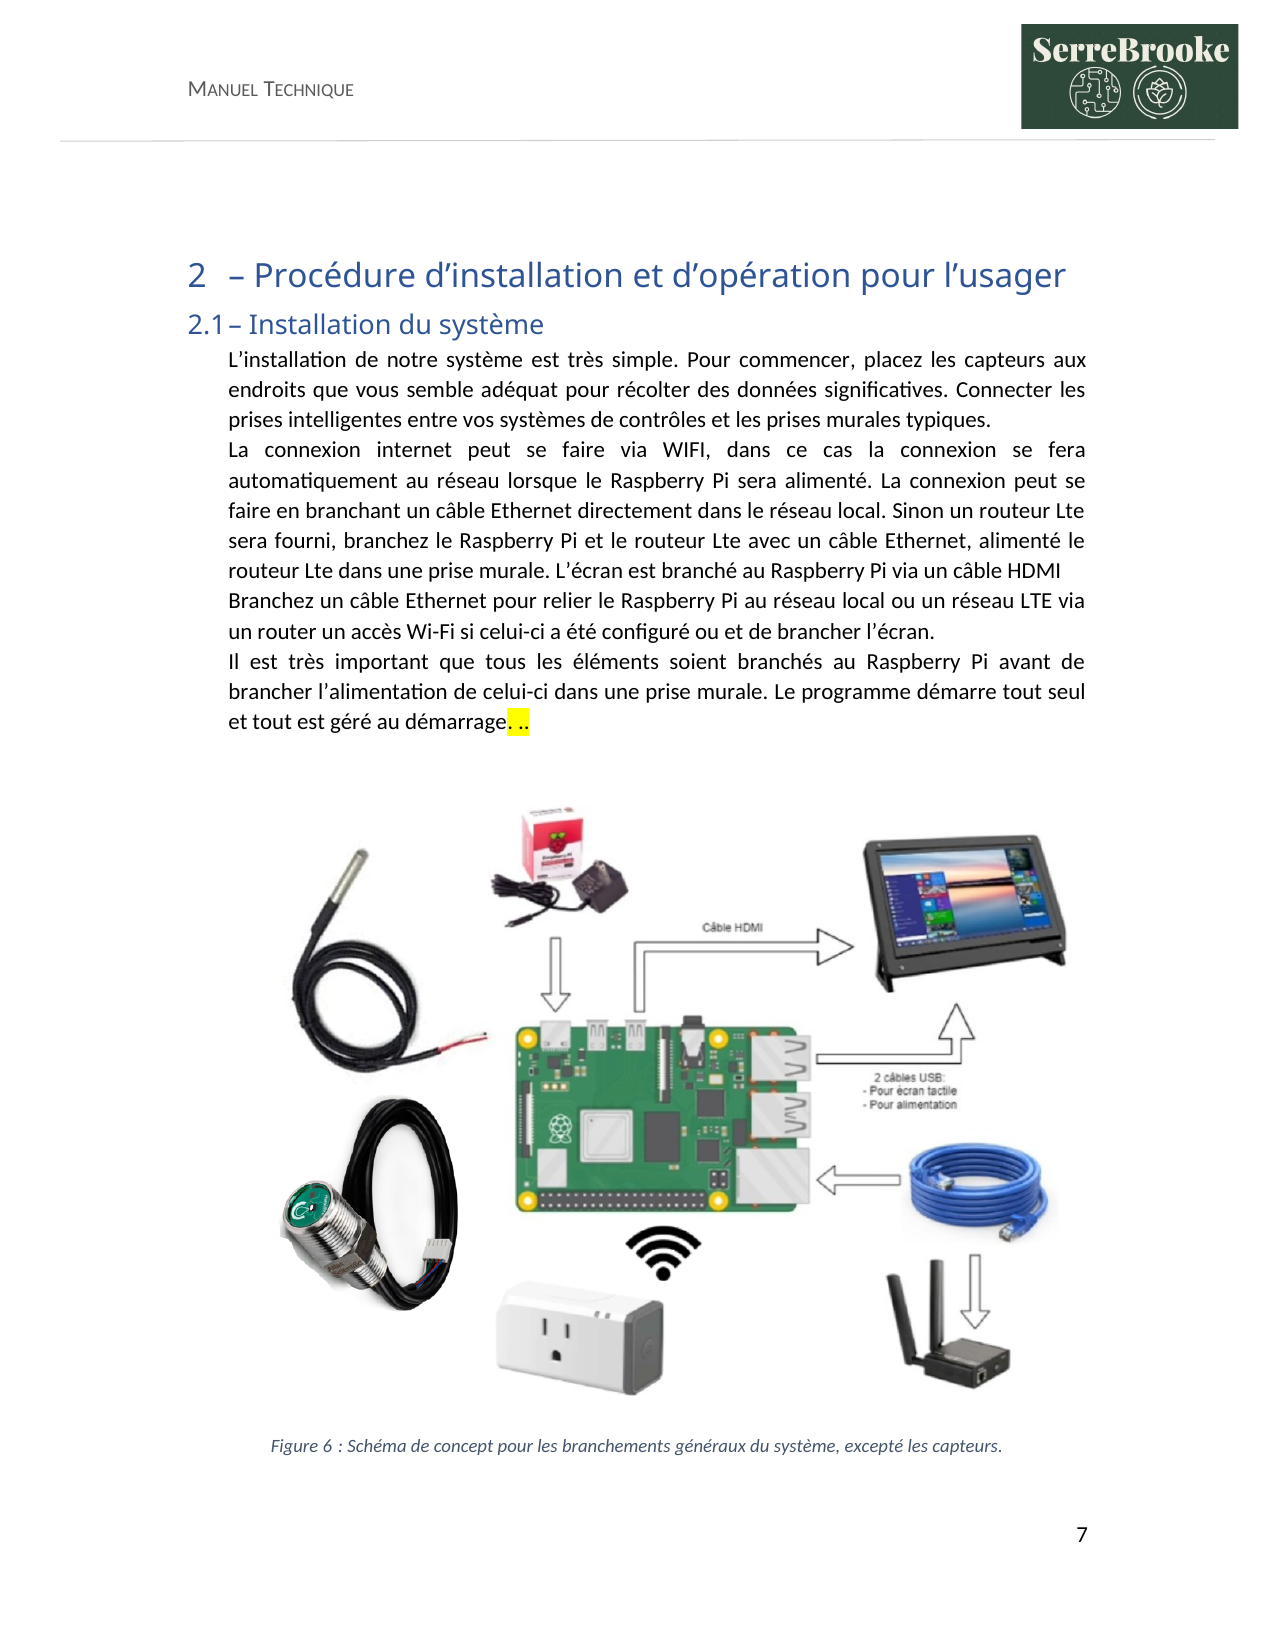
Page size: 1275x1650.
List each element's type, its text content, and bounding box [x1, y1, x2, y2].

subtitle – Procédure d’installation et d’opération pour l’usager [187, 252, 1087, 297]
list L’installation de notre système est très simple. Pour commencer, placez les capteurs aux endroits que vous semble adéquat pour récolter des données significatives. Connecter les prises intelligentes entre vos systèmes de contrôles et les prises murales typiques. [228, 345, 1087, 433]
list Il est très important que tous les éléments soient branchés au Raspberry Pi avant de brancher l’alimentation de celui-ci dans une prise murale. Le programme démarre tout seul et tout est géré au démarrage. .. [228, 647, 1087, 736]
list Branchez un câble Ethernet pour relier le Raspberry Pi au réseau local ou un réseau LTE via un router un accès Wi-Fi si celui-ci a été configuré ou et de brancher l’écran. [228, 587, 1087, 645]
picture [1021, 24, 1239, 129]
list La connexion internet peut se faire via WIFI, dans ce cas la connexion se fera automatiquement au réseau lorsque le Raspberry Pi sera alimenté. La connexion peut se faire en branchant un câble Ethernet directement dans le réseau local. Sinon un routeur Lte sera fourni, branchez le Raspberry Pi et le routeur Lte avec un câble Ethernet, alimenté le routeur Lte dans une prise murale. L’écran est branché au Raspberry Pi via un câble HDMI [228, 436, 1087, 584]
picture [228, 767, 1129, 1418]
subtitle – Installation du système [187, 305, 1087, 342]
